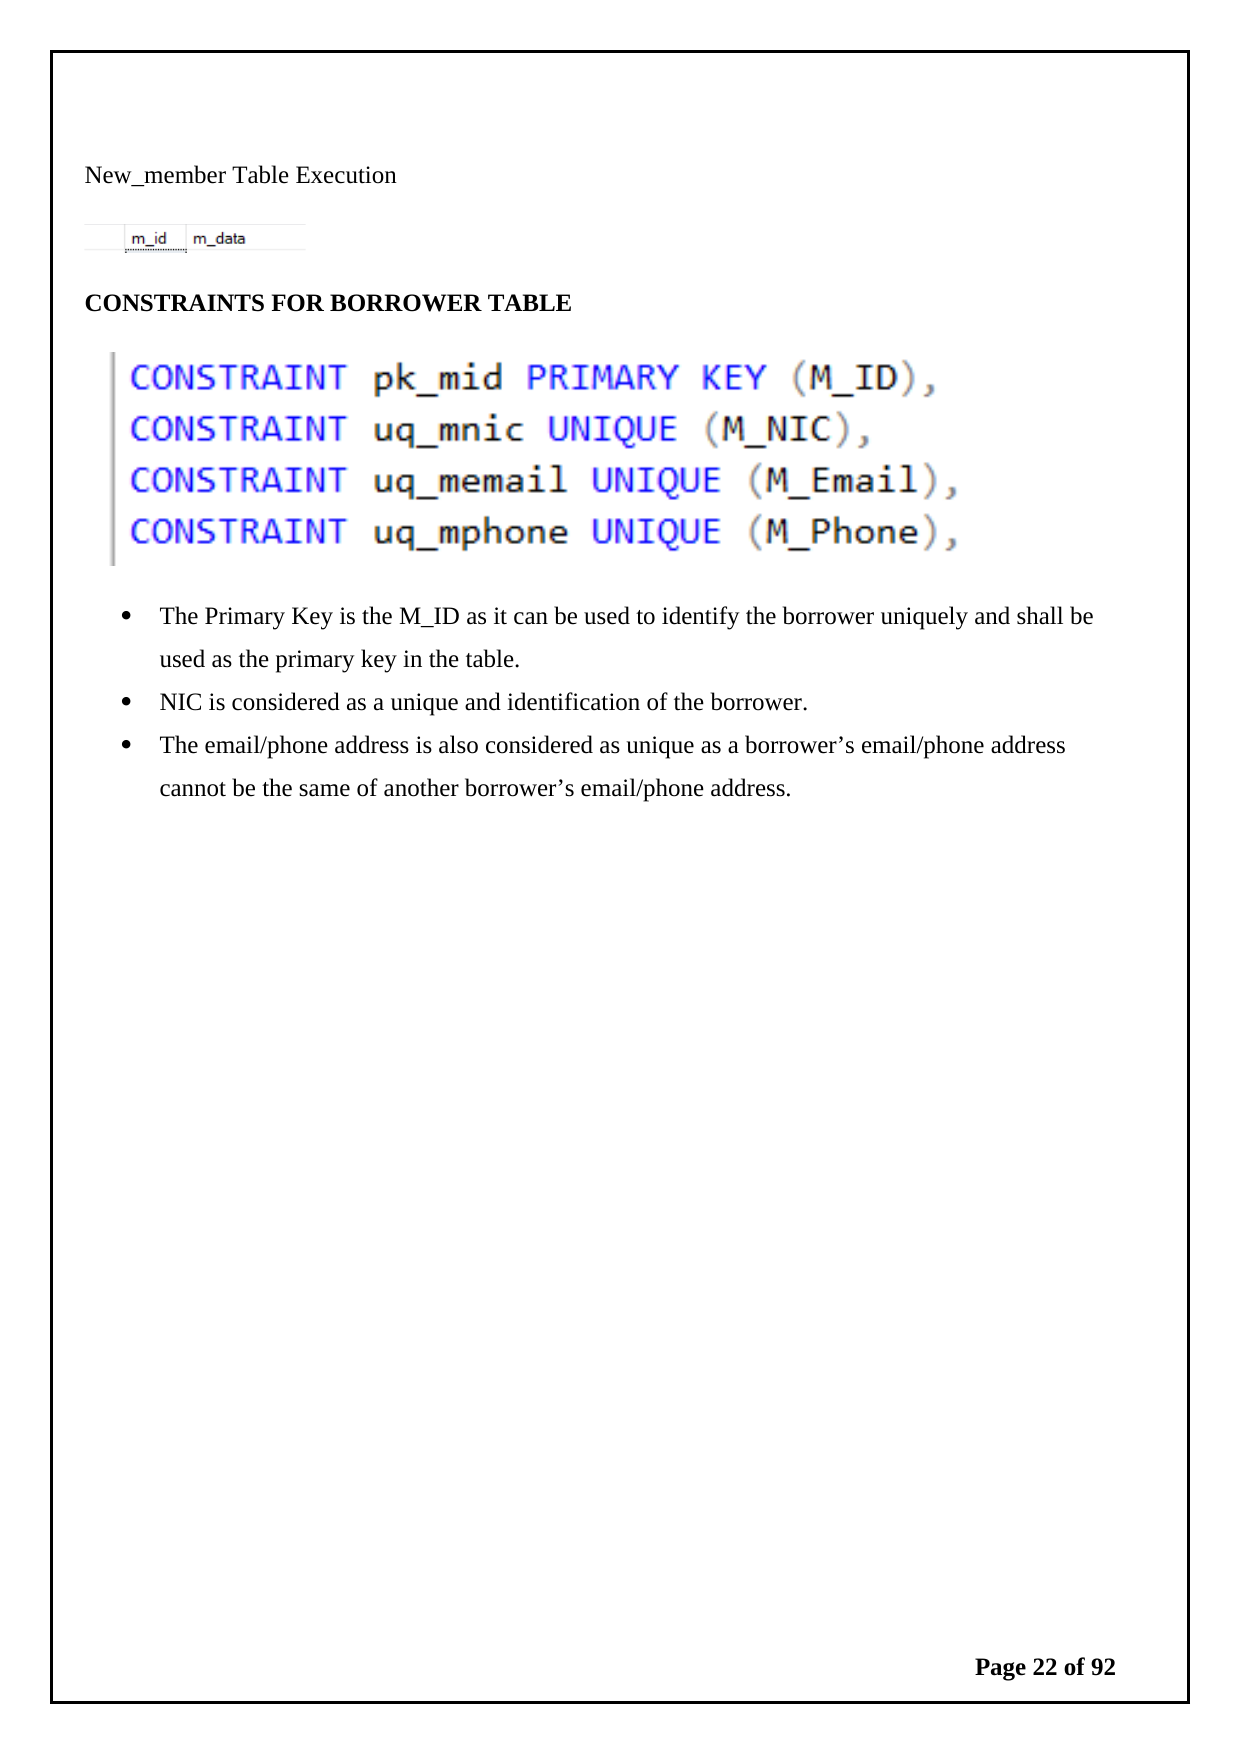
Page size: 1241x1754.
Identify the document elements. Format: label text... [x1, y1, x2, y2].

picture [84, 224, 306, 253]
picture [84, 352, 1061, 566]
text New_member Table Execution [84, 160, 1116, 189]
list NIC is considered as a unique and identification of the borrower. [122, 687, 1116, 716]
list The Primary Key is the M_ID as it can be used to identify the borrower uniquely and shall be used as the primary key in the table. [122, 601, 1116, 673]
text CONSTRAINTS FOR BORROWER TABLE [84, 288, 1116, 317]
list The email/phone address is also considered as unique as a borrower’s email/phone address cannot be the same of another borrower’s email/phone address. [122, 730, 1116, 802]
